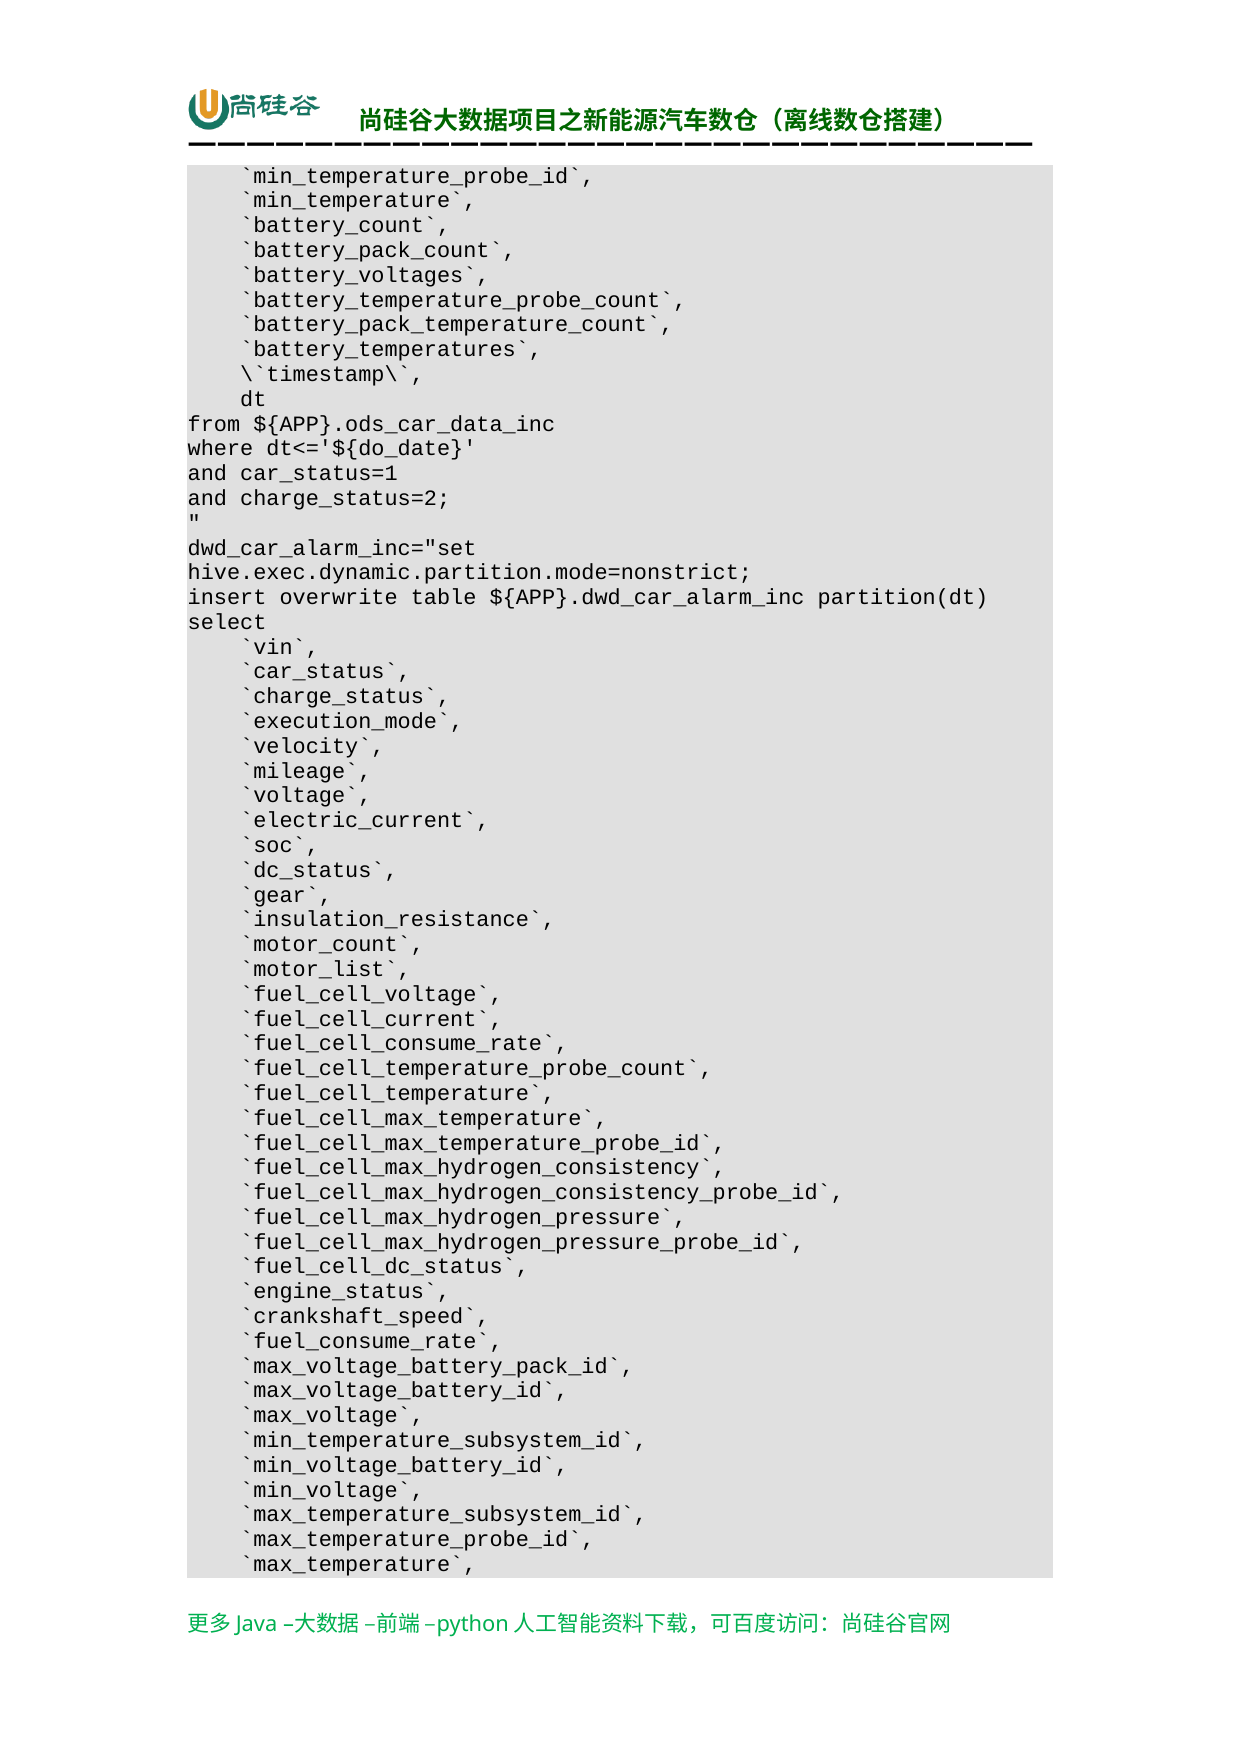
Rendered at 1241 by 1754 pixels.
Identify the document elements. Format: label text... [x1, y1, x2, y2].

text `fuel_cell_consume_rate`, [187, 1032, 1053, 1057]
text `max_voltage`, [187, 1404, 1053, 1429]
text dwd_car_alarm_inc="set hive.exec.dynamic.partition.mode=nonstrict; [187, 537, 1053, 586]
text `gear`, [187, 884, 1053, 908]
text `electric_current`, [187, 809, 1053, 834]
text `battery_pack_count`, [187, 239, 1053, 264]
text `max_temperature_subsystem_id`, [187, 1503, 1053, 1528]
text `battery_count`, [187, 214, 1053, 239]
text `max_temperature`, [187, 1553, 1053, 1578]
text `fuel_cell_max_temperature`, [187, 1107, 1053, 1132]
text `velocity`, [187, 735, 1053, 760]
text `motor_list`, [187, 958, 1053, 983]
text `battery_temperatures`, [187, 338, 1053, 363]
text insert overwrite table ${APP}.dwd_car_alarm_inc partition(dt) [187, 586, 1053, 611]
text `battery_voltages`, [187, 264, 1053, 289]
text \`timestamp\`, [187, 363, 1053, 388]
text `car_status`, [187, 661, 1053, 685]
text from ${APP}.ods_car_data_inc [187, 413, 1053, 437]
text `fuel_cell_temperature_probe_count`, [187, 1057, 1053, 1082]
text `fuel_cell_max_hydrogen_pressure_probe_id`, [187, 1231, 1053, 1256]
text `soc`, [187, 834, 1053, 859]
text `engine_status`, [187, 1280, 1053, 1305]
text `battery_pack_temperature_count`, [187, 313, 1053, 338]
text `fuel_cell_max_temperature_probe_id`, [187, 1132, 1053, 1156]
text `fuel_cell_temperature`, [187, 1082, 1053, 1107]
text `min_temperature_probe_id`, [187, 165, 1053, 189]
picture [187, 88, 320, 130]
text `fuel_cell_max_hydrogen_consistency`, [187, 1156, 1053, 1181]
text `vin`, [187, 636, 1053, 661]
text `max_temperature_probe_id`, [187, 1528, 1053, 1553]
text dt [187, 388, 1053, 413]
text `mileage`, [187, 760, 1053, 784]
text `execution_mode`, [187, 710, 1053, 735]
text `motor_count`, [187, 933, 1053, 958]
text `max_voltage_battery_pack_id`, [187, 1355, 1053, 1379]
text `min_temperature_subsystem_id`, [187, 1429, 1053, 1454]
text `fuel_cell_voltage`, [187, 983, 1053, 1008]
text `insulation_resistance`, [187, 908, 1053, 933]
text select [187, 611, 1053, 636]
text `min_voltage_battery_id`, [187, 1454, 1053, 1479]
text " [187, 512, 1053, 537]
text and charge_status=2; [187, 487, 1053, 512]
text `crankshaft_speed`, [187, 1305, 1053, 1330]
text `fuel_cell_current`, [187, 1008, 1053, 1032]
text `battery_temperature_probe_count`, [187, 289, 1053, 313]
text `max_voltage_battery_id`, [187, 1379, 1053, 1404]
text `fuel_consume_rate`, [187, 1330, 1053, 1355]
text where dt<='${do_date}' [187, 437, 1053, 462]
text and car_status=1 [187, 462, 1053, 487]
text `fuel_cell_max_hydrogen_pressure`, [187, 1206, 1053, 1231]
text `dc_status`, [187, 859, 1053, 884]
text `min_temperature`, [187, 189, 1053, 214]
text `min_voltage`, [187, 1479, 1053, 1503]
text `charge_status`, [187, 685, 1053, 710]
text `fuel_cell_max_hydrogen_consistency_probe_id`, [187, 1181, 1053, 1206]
text `fuel_cell_dc_status`, [187, 1256, 1053, 1280]
text `voltage`, [187, 784, 1053, 809]
